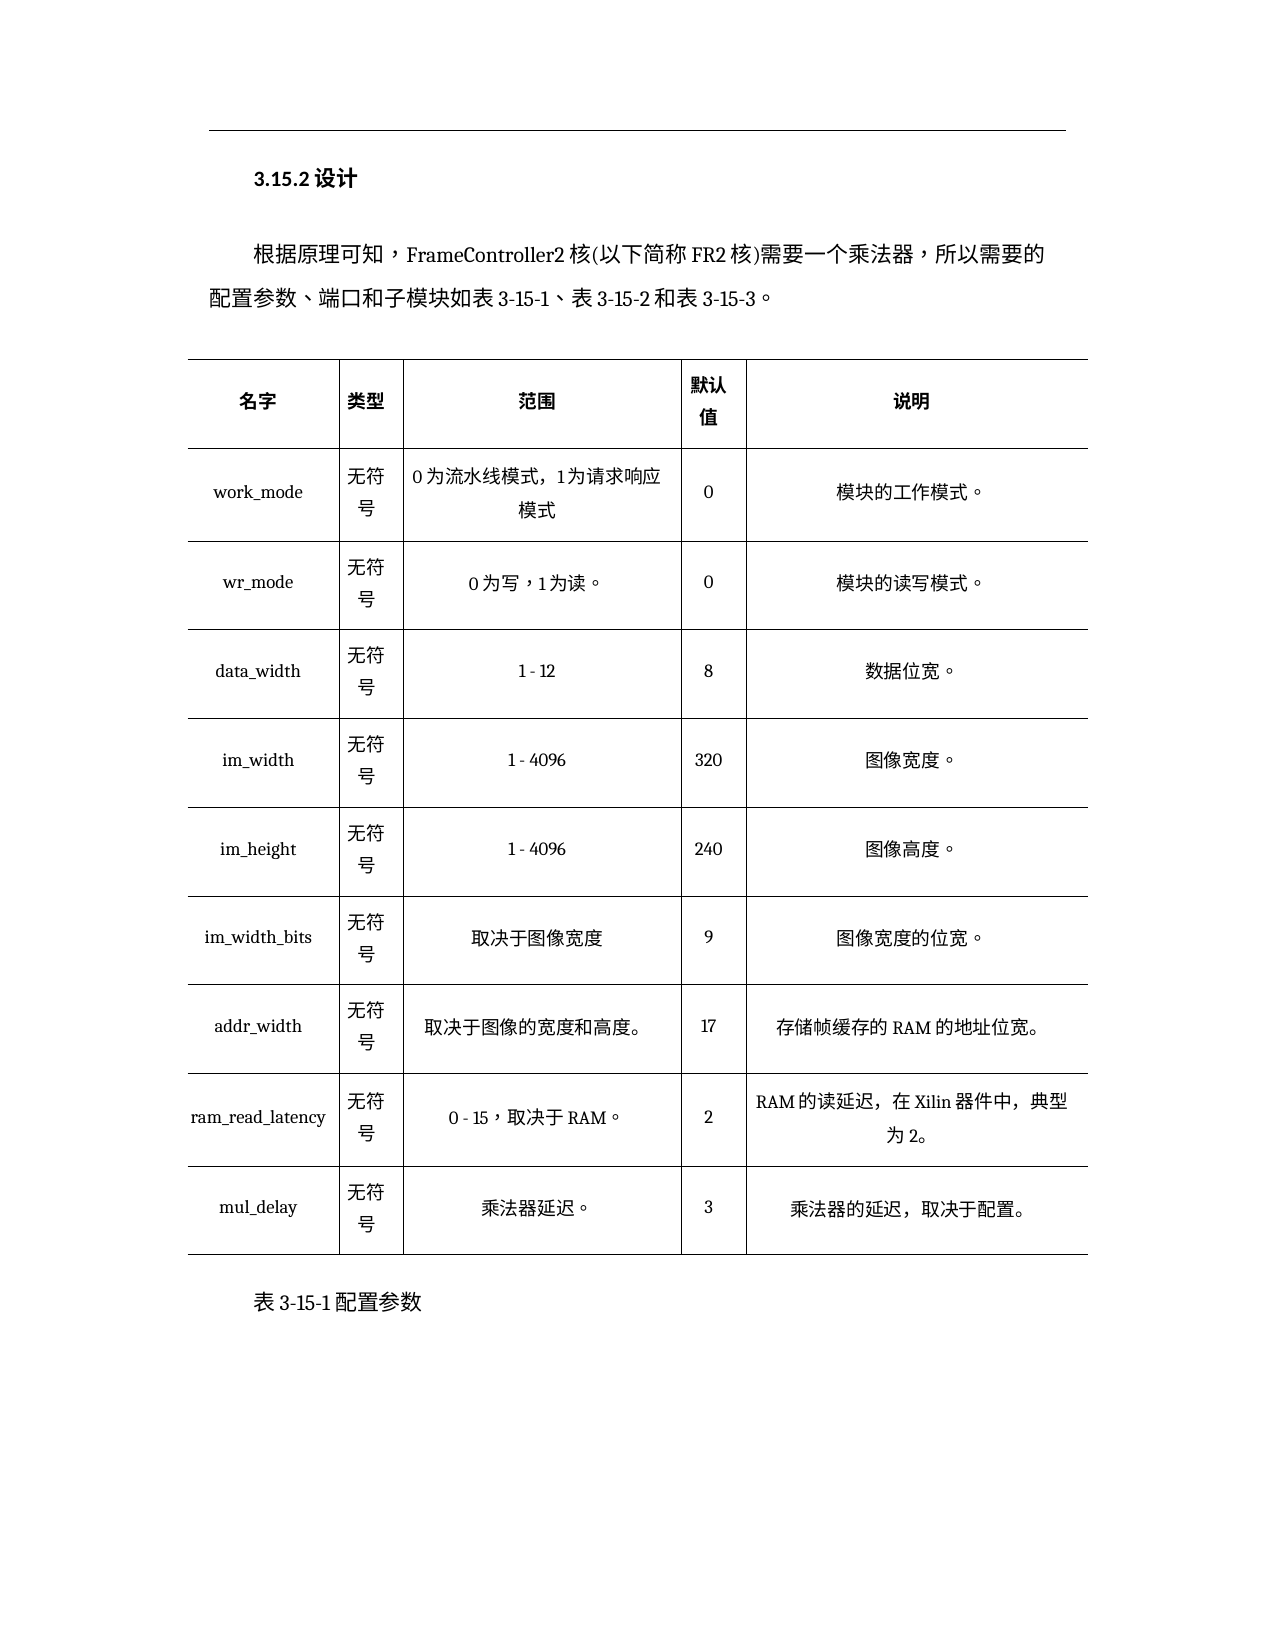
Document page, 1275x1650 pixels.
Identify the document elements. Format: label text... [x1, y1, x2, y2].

table_cell im_width [188, 719, 339, 807]
table_cell 乘法器延迟。 [404, 1167, 681, 1254]
table_cell 17 [682, 985, 746, 1073]
table_cell 乘法器的延迟，取决于配置。 [747, 1167, 1087, 1254]
table_cell 0为流水线模式，1为请求响应模式 [404, 449, 681, 541]
table_cell mul_delay [188, 1167, 339, 1254]
table_cell im_height [188, 808, 339, 896]
table_cell 无符号 [340, 897, 403, 984]
table_header 默认值 [682, 360, 746, 448]
table_cell 图像宽度的位宽。 [747, 897, 1087, 984]
table_cell 无符号 [340, 985, 403, 1073]
text 根据原理可知，FrameController2核(以下简称FR2核)需要一个乘法器，所以需要的配置参数、端口和子模块如表3-15-1、表3-15-2和表3-15-3。 [209, 239, 1066, 313]
table_cell ram_read_latency [188, 1074, 339, 1166]
table_cell 320 [682, 719, 746, 807]
table_cell 无符号 [340, 1167, 403, 1254]
table_cell 3 [682, 1167, 746, 1254]
table_cell 图像宽度。 [747, 719, 1087, 807]
table_header 名字 [188, 360, 339, 448]
table_cell 240 [682, 808, 746, 896]
table_cell 无符号 [340, 630, 403, 718]
table_cell 无符号 [340, 449, 403, 541]
table_cell 1 - 4096 [404, 719, 681, 807]
table_cell work_mode [188, 449, 339, 541]
subtitle 3.15.2 设计 [209, 163, 1066, 192]
table_header 类型 [340, 360, 403, 448]
table_cell 无符号 [340, 808, 403, 896]
table_cell 图像高度。 [747, 808, 1087, 896]
table_cell 取决于图像的宽度和高度。 [404, 985, 681, 1073]
table_cell 存储帧缓存的RAM的地址位宽。 [747, 985, 1087, 1073]
table_header 范围 [404, 360, 681, 448]
table_cell 0 [682, 542, 746, 629]
table_cell 1 - 12 [404, 630, 681, 718]
table_cell wr_mode [188, 542, 339, 629]
table_cell im_width_bits [188, 897, 339, 984]
table_cell 模块的读写模式。 [747, 542, 1087, 629]
table_cell 8 [682, 630, 746, 718]
table_cell 取决于图像宽度 [404, 897, 681, 984]
text 表3-15-1 配置参数 [209, 1287, 1066, 1392]
table_cell data_width [188, 630, 339, 718]
table_cell 0 - 15，取决于RAM。 [404, 1074, 681, 1166]
table_cell 2 [682, 1074, 746, 1166]
table_cell 0为写，1为读。 [404, 542, 681, 629]
table_cell 数据位宽。 [747, 630, 1087, 718]
table_cell 模块的工作模式。 [747, 449, 1087, 541]
table_cell 1 - 4096 [404, 808, 681, 896]
table_cell 无符号 [340, 542, 403, 629]
table_header 说明 [747, 360, 1087, 448]
table_cell 无符号 [340, 719, 403, 807]
table_cell addr_width [188, 985, 339, 1073]
table_cell 9 [682, 897, 746, 984]
table_cell RAM的读延迟，在Xilin器件中，典型为2。 [747, 1074, 1087, 1166]
table_cell 0 [682, 449, 746, 541]
table_cell 无符号 [340, 1074, 403, 1166]
